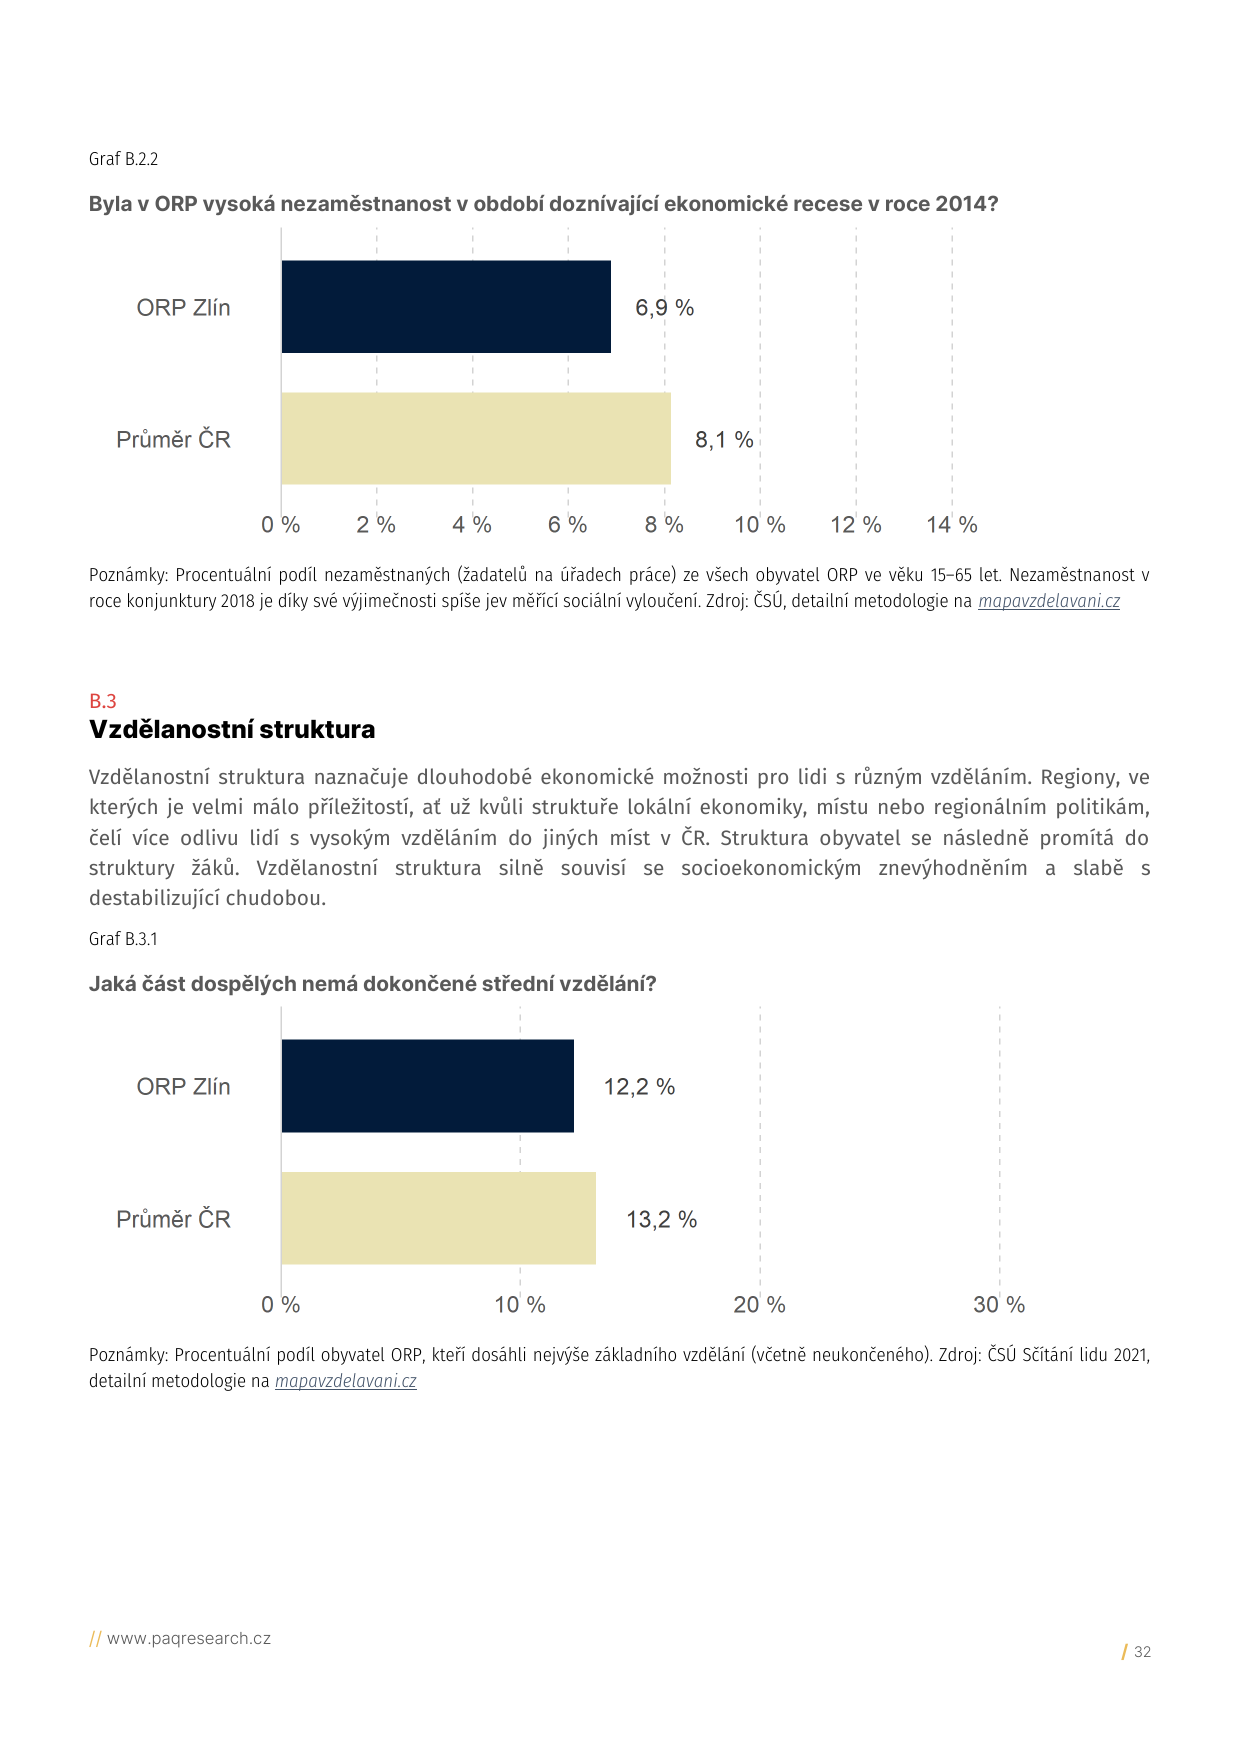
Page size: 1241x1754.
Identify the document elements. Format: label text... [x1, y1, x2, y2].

text Vzdělanostní struktura naznačuje dlouhodobé ekonomické možnosti pro lidi s různým vzděláním. Regiony, ve kterých je velmi málo příležitostí, ať už kvůli struktuře lokální ekonomiky, místu nebo regionálním politikám, čelí více odlivu lidí s vysokým vzděláním do jiných míst v ČR. Struktura obyvatel se následně promítá do struktury žáků. Vzdělanostní struktura silně souvisí se socioekonomickým znevýhodněním a slabě s destabilizující chudobou. [89, 760, 1152, 911]
text Graf B.2.2 [89, 148, 1152, 170]
text Poznámky: Procentuální podíl obyvatel ORP, kteří dosáhli nejvýše základního vzdělání (včetně neukončeného). Zdroj: ČSÚ Sčítání lidu 2021, detailní metodologie na mapavzdelavani.cz [89, 1344, 1152, 1392]
text Graf B.3.1 [89, 927, 1152, 950]
text B.3 [89, 684, 1152, 714]
text Byla v ORP vysoká nezaměstnanost v období doznívající ekonomické recese v roce 2014? [89, 186, 1152, 216]
picture [88, 996, 1139, 1328]
picture [88, 216, 1139, 548]
text Jaká část dospělých nemá dokončené střední vzdělání? [89, 966, 1152, 996]
text Poznámky: Procentuální podíl nezaměstnaných (žadatelů na úřadech práce) ze všech obyvatel ORP ve věku 15–65 let. Nezaměstnanost v roce konjunktury 2018 je díky své výjimečnosti spíše jev měřící sociální vyloučení. Zdroj: ČSÚ, detailní metodologie na mapavzdelavani.cz [89, 564, 1152, 613]
subtitle Vzdělanostní struktura [89, 714, 1152, 744]
